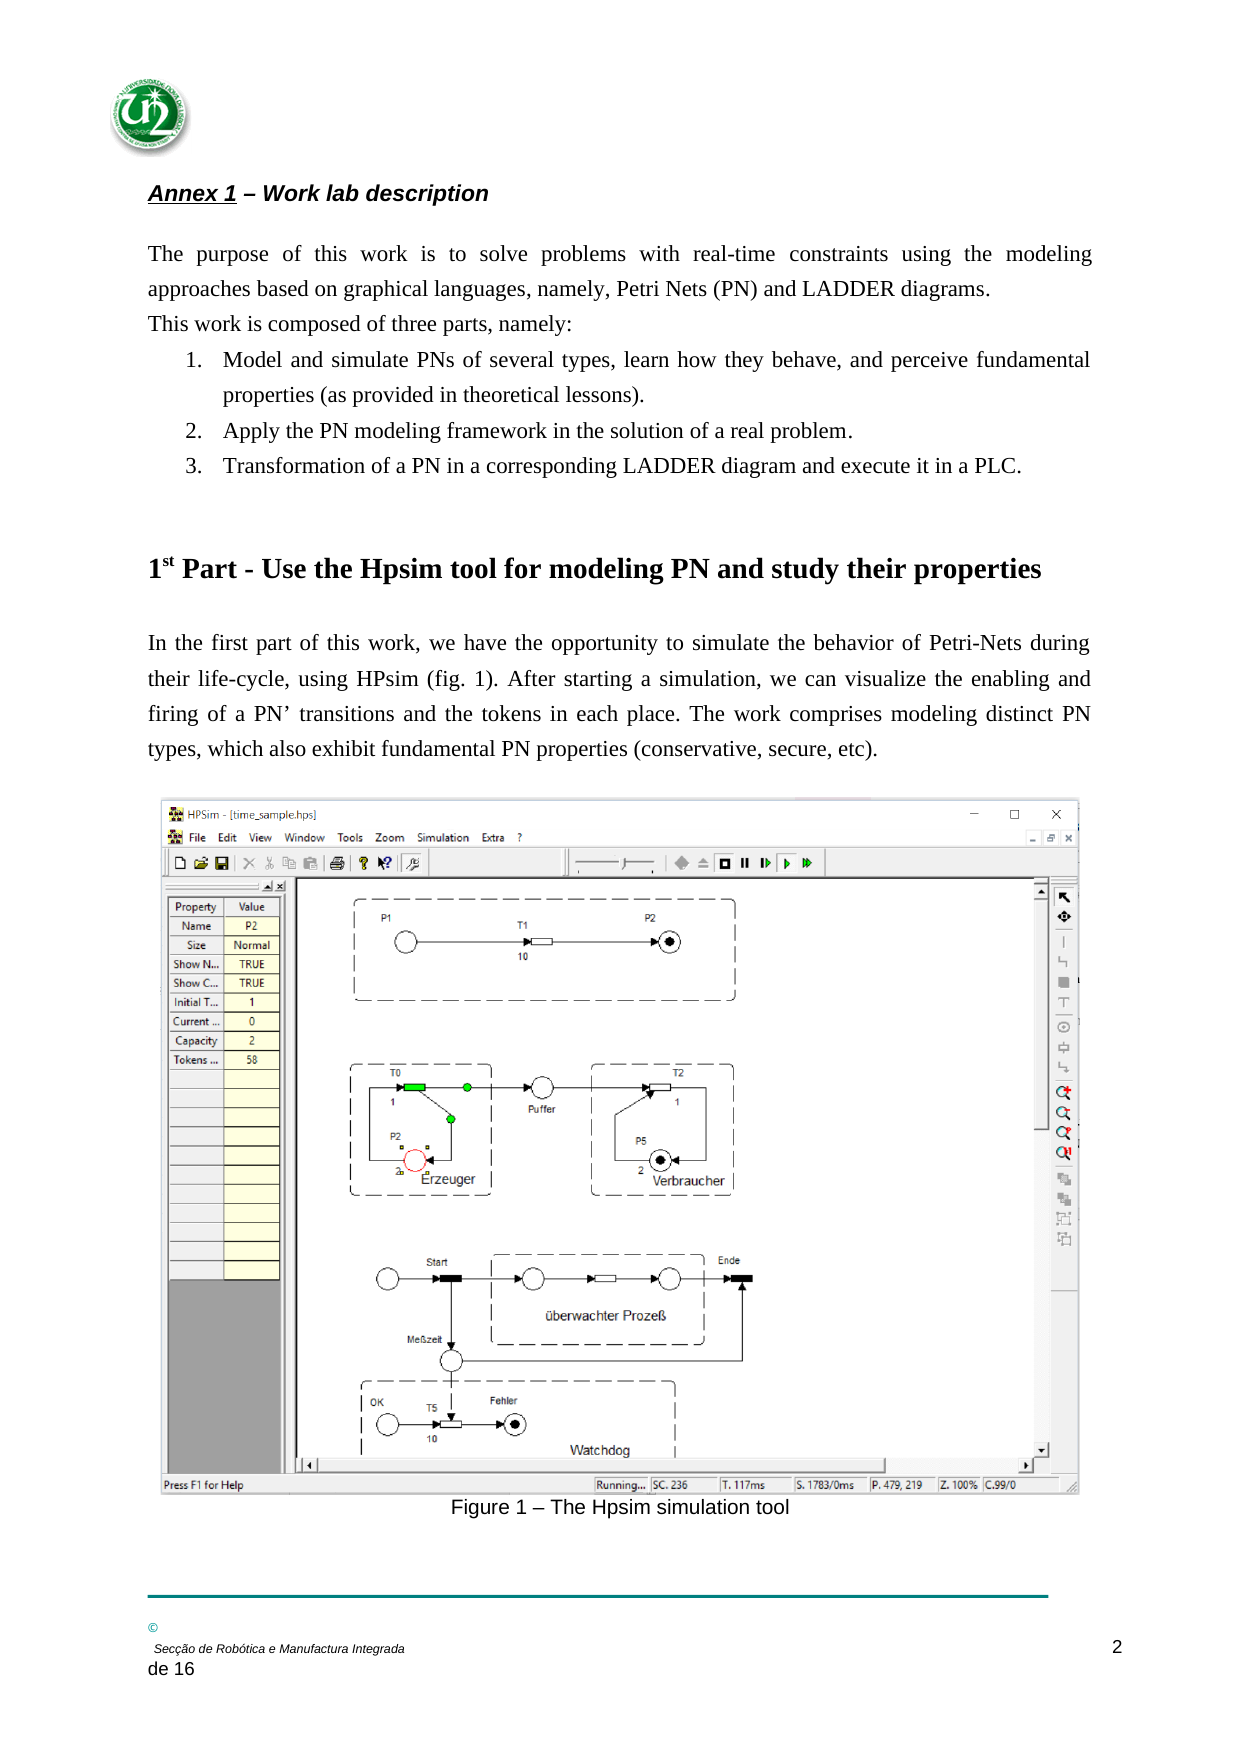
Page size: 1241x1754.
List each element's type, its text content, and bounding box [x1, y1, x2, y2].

text The purpose of this work is to solve problems with real-time constraints using the modeling approaches based on graphical languages, namely, Petri Nets (PN) and LADDER diagrams. [148, 231, 1092, 301]
subtitle Annex 1 – Work lab description [148, 180, 1092, 207]
picture [160, 797, 1080, 1495]
list Model and simulate PNs of several types, learn how they behave, and perceive fundamental properties (as provided in theoretical lessons). [185, 337, 1092, 408]
list Transformation of a PN in a corresponding LADDER diagram and execute it in a PLC. [185, 443, 1092, 478]
list Apply the PN modeling framework in the solution of a real problem. [185, 408, 1092, 443]
text This work is composed of three parts, namely: [148, 301, 1092, 337]
text In the first part of this work, we have the opportunity to simulate the behavior of Petri-Nets during their life-cycle, using HPsim (fig. 1). After starting a simulation, we can visualize the enabling and firing of a PN’ transitions and the tokens in each place. The work comprises modeling distinct PN types, which also exhibit fundamental PN properties (conservative, secure, etc). [148, 620, 1092, 762]
text Figure 1 – The Hpsim simulation tool [148, 1494, 1092, 1518]
text 1st Part - Use the Hpsim tool for modeling PN and study their properties [148, 549, 1092, 585]
